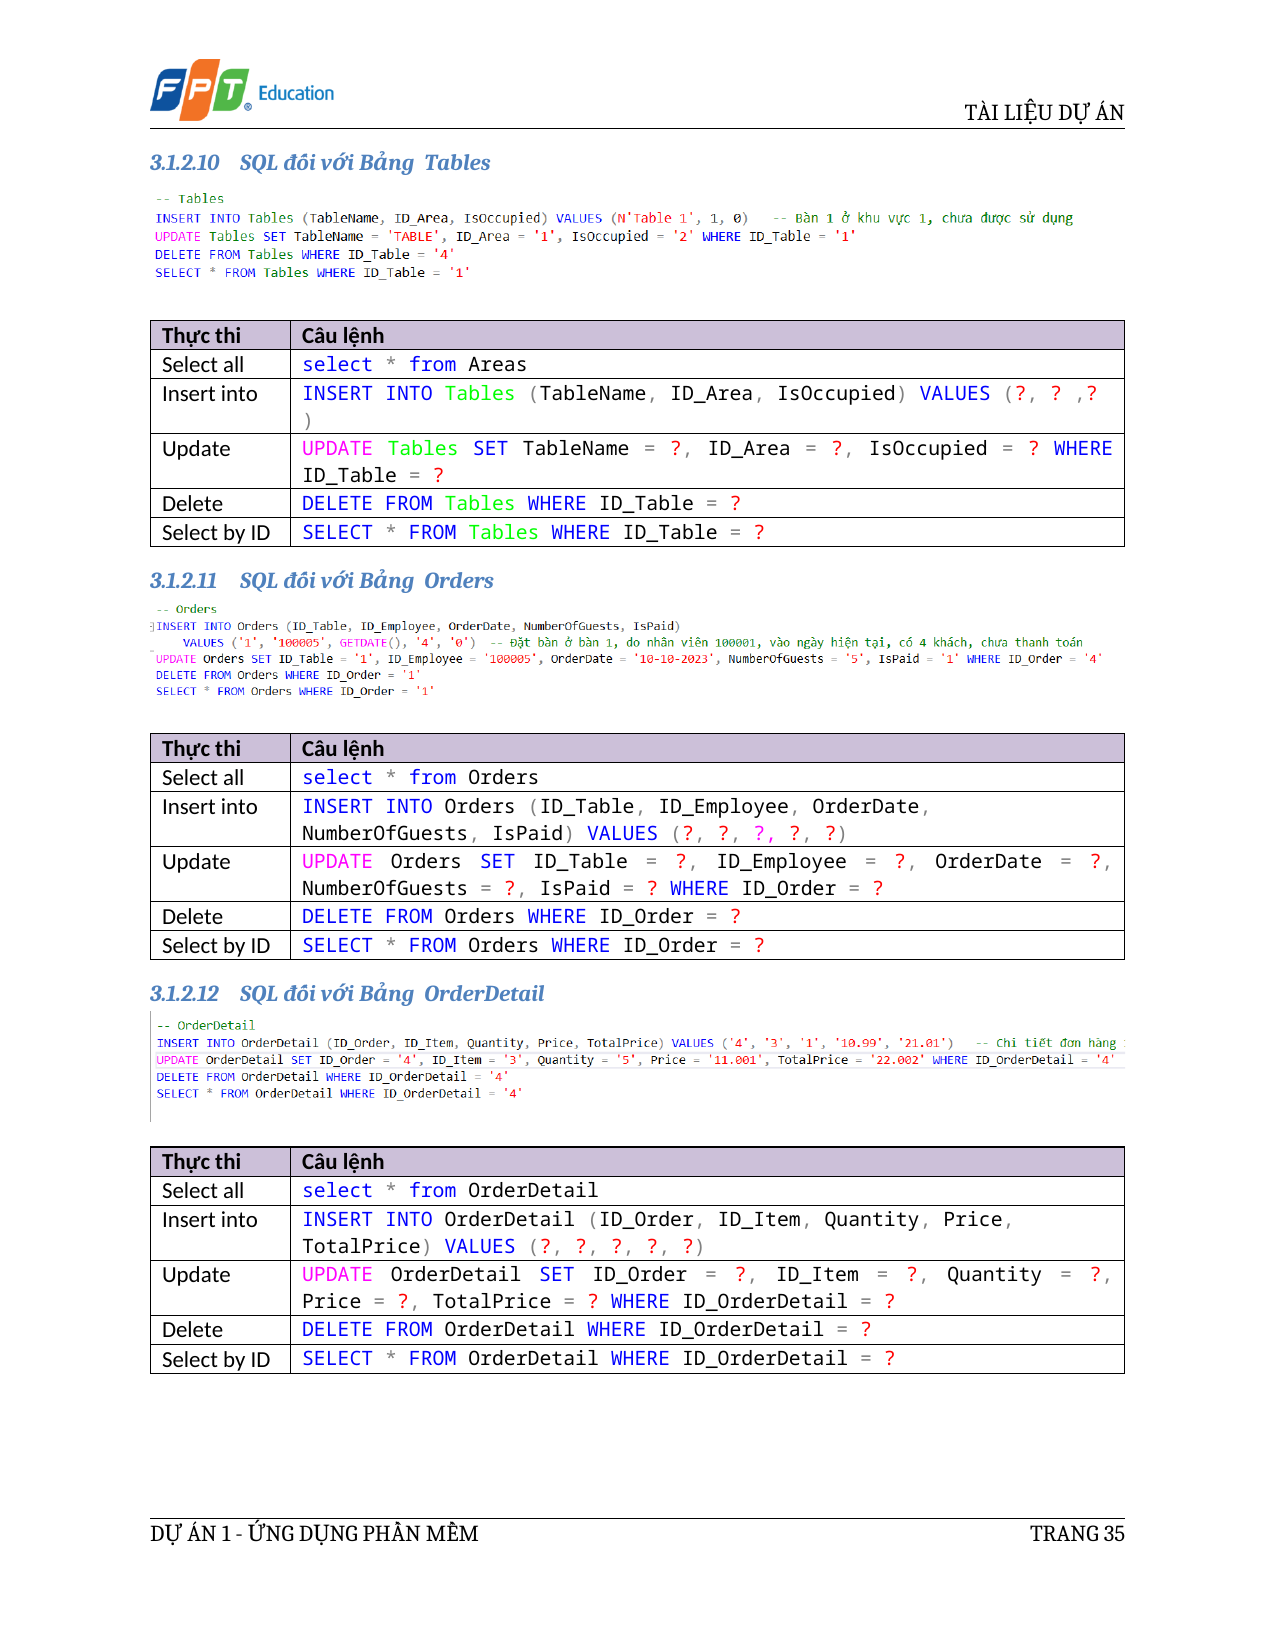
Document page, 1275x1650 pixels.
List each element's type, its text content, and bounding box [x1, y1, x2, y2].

table_cell SELECT * FROM Orders WHERE ID_Order = ? [291, 931, 1124, 959]
table_cell UPDATE Orders SET ID_Table = ?, ID_Employee = ?, OrderDate = ?, NumberOfGuests = ?, IsPaid = ? WHERE ID_Order = ? [291, 847, 1124, 901]
table_cell Delete [151, 1316, 290, 1344]
table_cell INSERT INTO Tables (TableName, ID_Area, IsOccupied) VALUES (?, ? ,? ) [291, 379, 1124, 433]
table_cell select * from Areas [291, 350, 1124, 378]
table_cell Delete [151, 489, 290, 517]
table_cell Select all [151, 1177, 290, 1204]
table_cell Select all [151, 763, 290, 791]
subtitle SQL đối với Bảng OrderDetail [150, 981, 1125, 1008]
table_cell Delete [151, 902, 290, 930]
table_cell Update [151, 847, 290, 901]
table_header Thực thi [151, 734, 290, 762]
subtitle SQL đối với Bảng Orders [150, 568, 1125, 594]
table_header Thực thi [151, 321, 290, 349]
table_cell DELETE FROM OrderDetail WHERE ID_OrderDetail = ? [291, 1316, 1124, 1344]
table_cell Update [151, 434, 290, 488]
table_cell Select all [151, 350, 290, 378]
table_cell select * from OrderDetail [291, 1177, 1124, 1204]
table_cell Insert into [151, 792, 290, 846]
table_cell Select by ID [151, 518, 290, 546]
table_header Thực thi [151, 1148, 290, 1176]
table_cell DELETE FROM Tables WHERE ID_Table = ? [291, 489, 1124, 517]
table_cell Update [151, 1261, 290, 1314]
table_cell SELECT * FROM Tables WHERE ID_Table = ? [291, 518, 1124, 546]
table_header Câu lệnh [291, 321, 1124, 349]
table_cell Select by ID [151, 1345, 290, 1373]
picture [150, 180, 1125, 295]
table_cell select * from Orders [291, 763, 1124, 791]
table_cell DELETE FROM Orders WHERE ID_Order = ? [291, 902, 1124, 930]
picture [150, 59, 336, 121]
table_header Câu lệnh [291, 734, 1124, 762]
picture [150, 598, 1125, 709]
table_cell INSERT INTO Orders (ID_Table, ID_Employee, OrderDate, NumberOfGuests, IsPaid) VALUES (?, ?, ?, ?, ?) [291, 792, 1124, 846]
table_header Câu lệnh [291, 1148, 1124, 1176]
table_cell SELECT * FROM OrderDetail WHERE ID_OrderDetail = ? [291, 1345, 1124, 1373]
table_cell UPDATE Tables SET TableName = ?, ID_Area = ?, IsOccupied = ? WHERE ID_Table = ? [291, 434, 1124, 488]
table_cell Insert into [151, 1206, 290, 1259]
table_cell INSERT INTO OrderDetail (ID_Order, ID_Item, Quantity, Price, TotalPrice) VALUES (?, ?, ?, ?, ?) [291, 1206, 1124, 1259]
picture [150, 1011, 1125, 1122]
table_cell Select by ID [151, 931, 290, 959]
subtitle SQL đối với Bảng Tables [150, 150, 1125, 176]
table_cell UPDATE OrderDetail SET ID_Order = ?, ID_Item = ?, Quantity = ?, Price = ?, TotalPrice = ? WHERE ID_OrderDetail = ? [291, 1261, 1124, 1314]
table_cell Insert into [151, 379, 290, 433]
